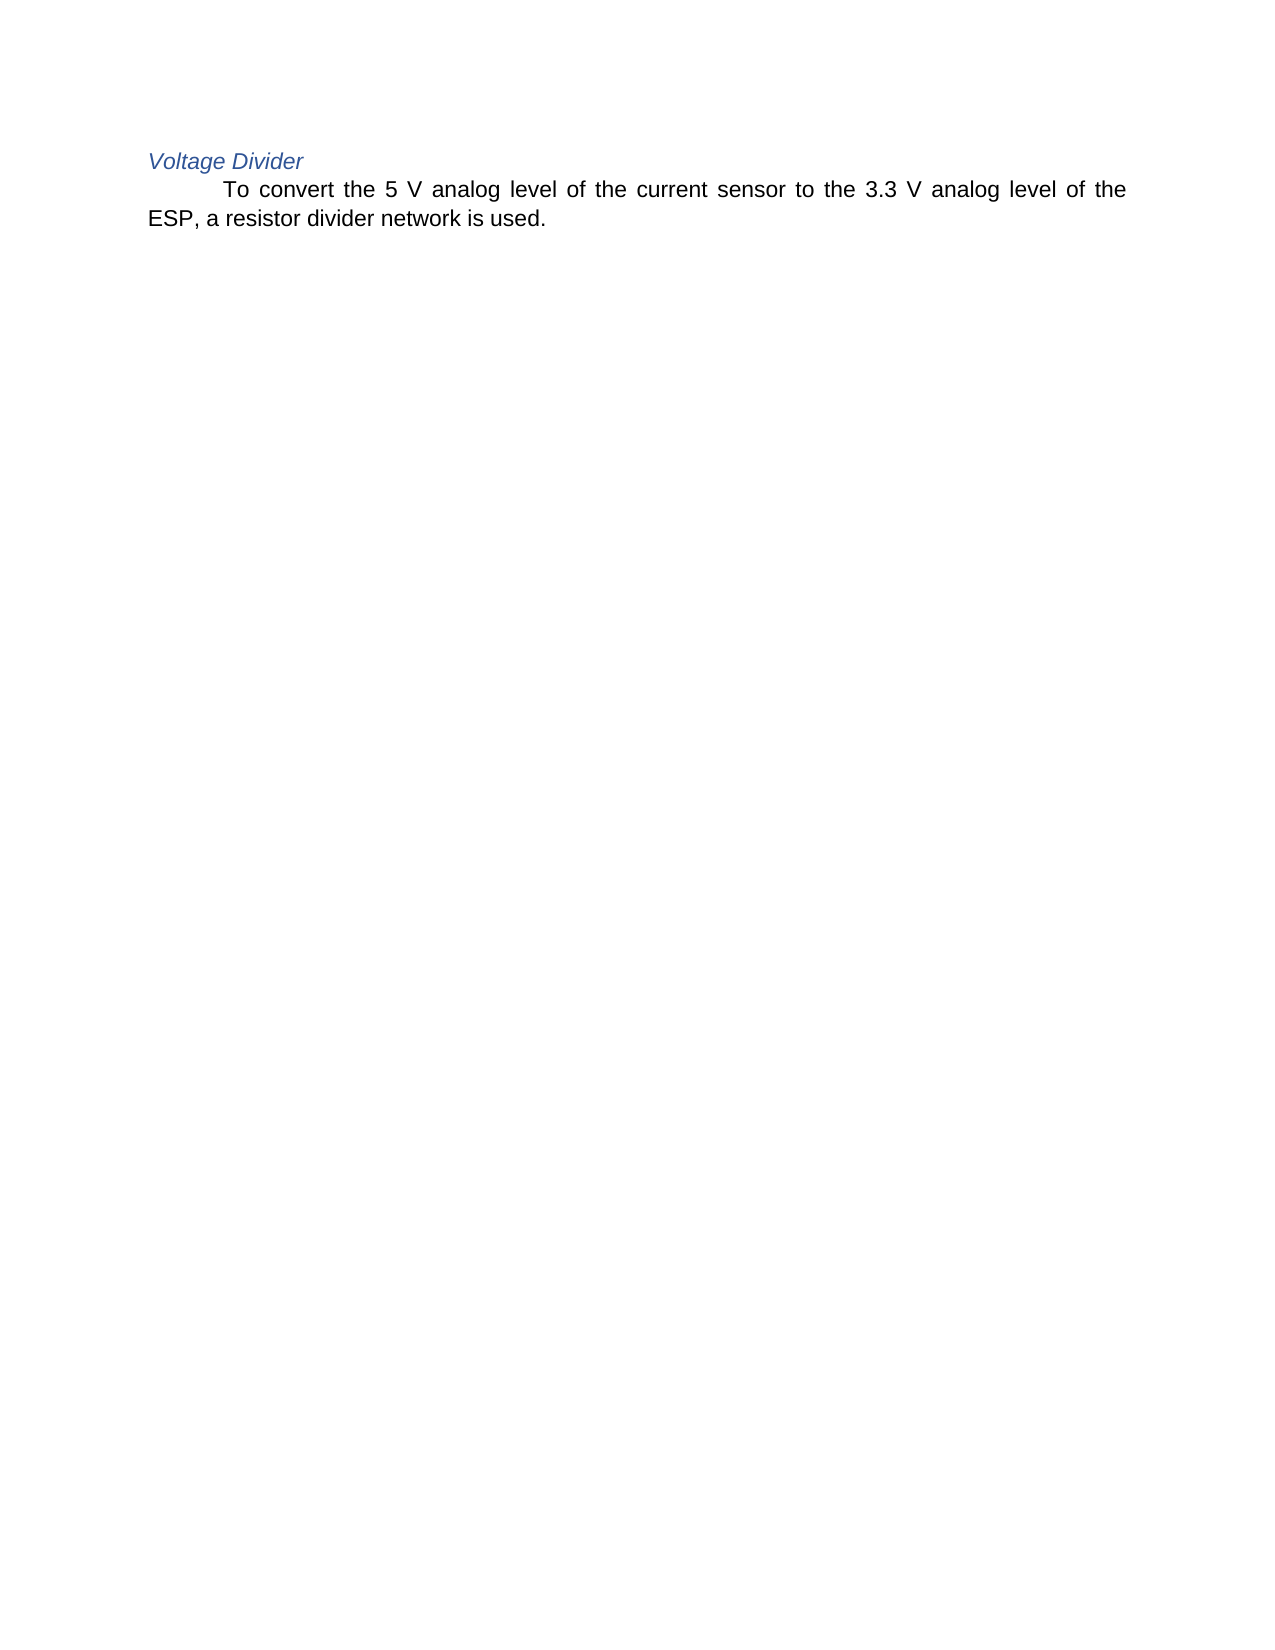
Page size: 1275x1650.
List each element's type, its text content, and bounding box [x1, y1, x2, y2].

text To convert the 5 V analog level of the current sensor to the 3.3 V analog level of the ESP, a resistor divider network is used. [148, 176, 1127, 231]
subtitle Voltage Divider [148, 148, 1127, 174]
